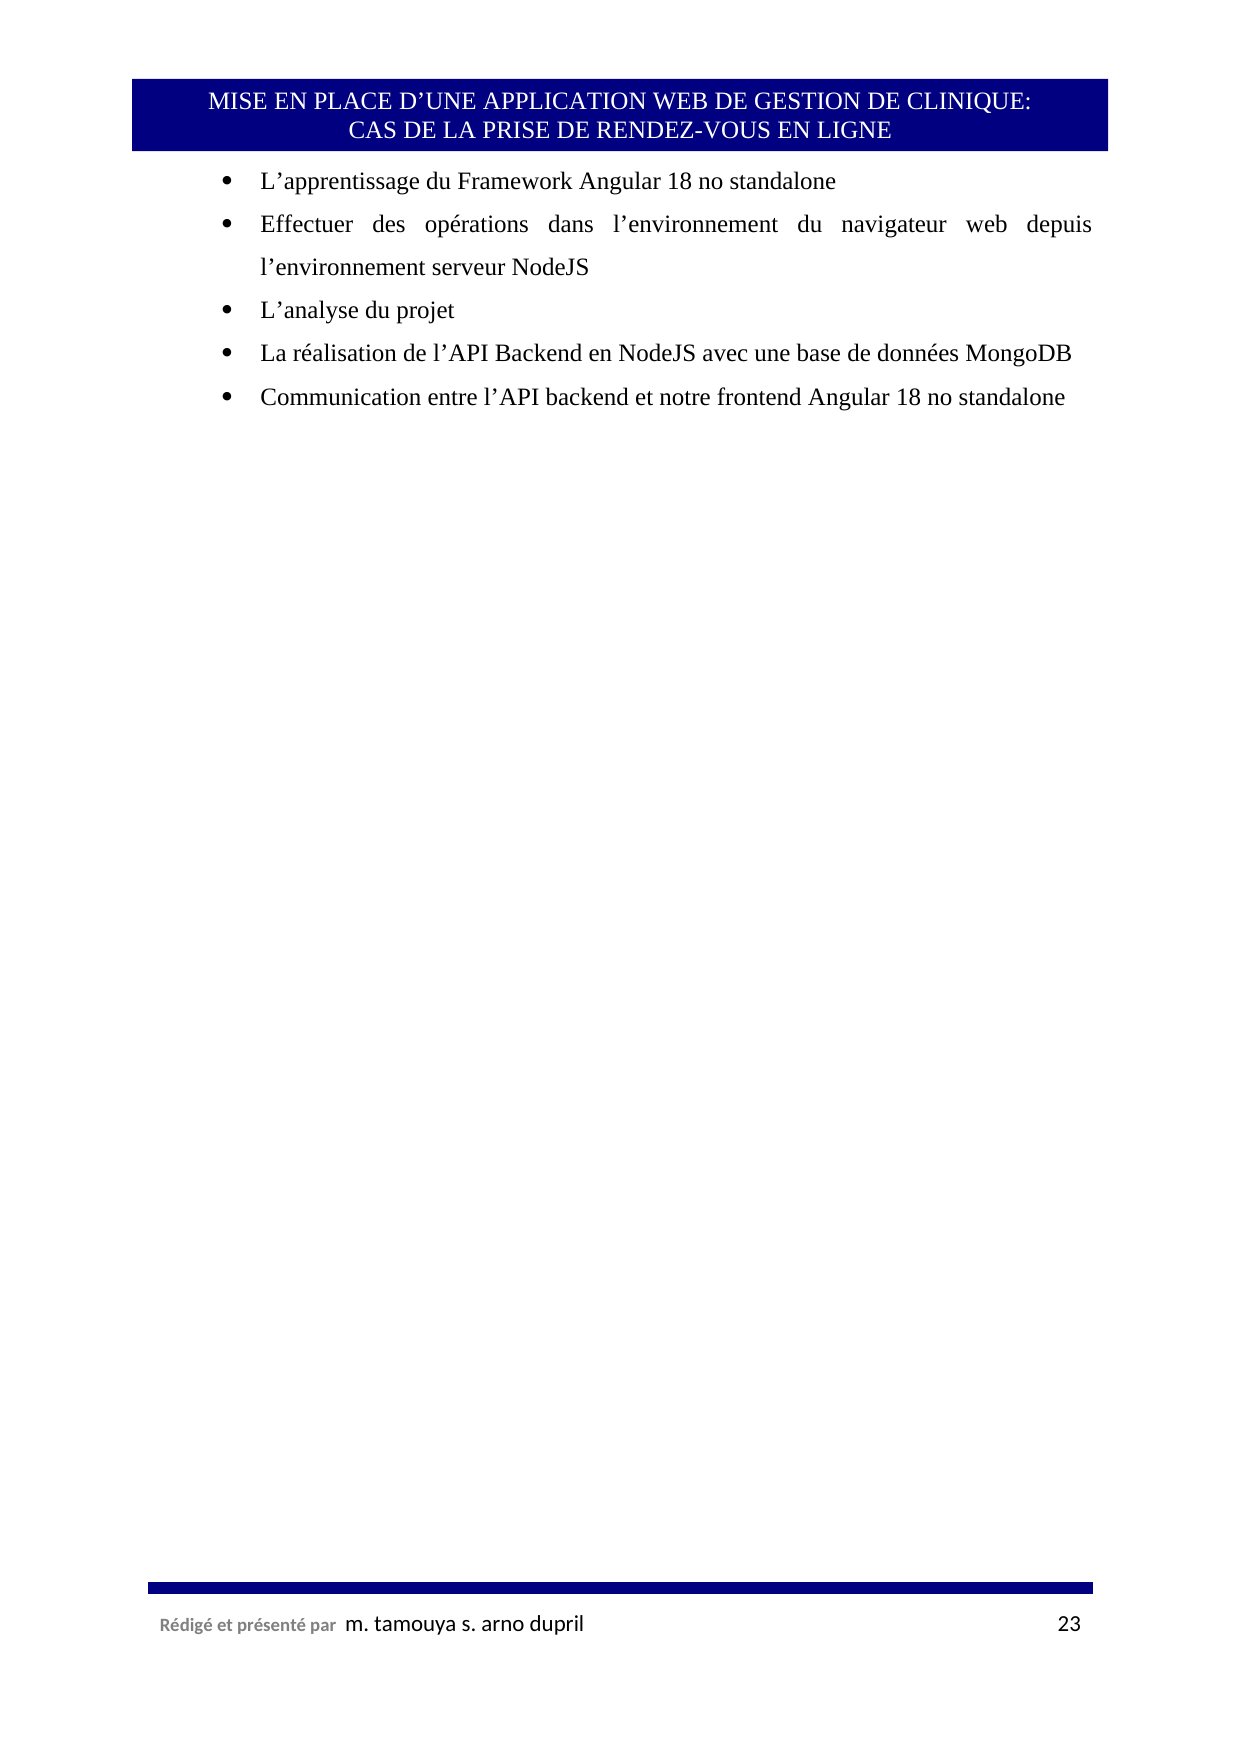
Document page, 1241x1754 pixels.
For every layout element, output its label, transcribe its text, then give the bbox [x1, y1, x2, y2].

list La réalisation de l’API Backend en NodeJS avec une base de données MongoDB [223, 338, 1093, 367]
list L’apprentissage du Framework Angular 18 no standalone [223, 152, 1093, 195]
list Effectuer des opérations dans l’environnement du navigateur web depuis l’environnement serveur NodeJS [223, 209, 1093, 281]
list Communication entre l’API backend et notre frontend Angular 18 no standalone [223, 382, 1093, 410]
list L’analyse du projet [223, 295, 1093, 324]
